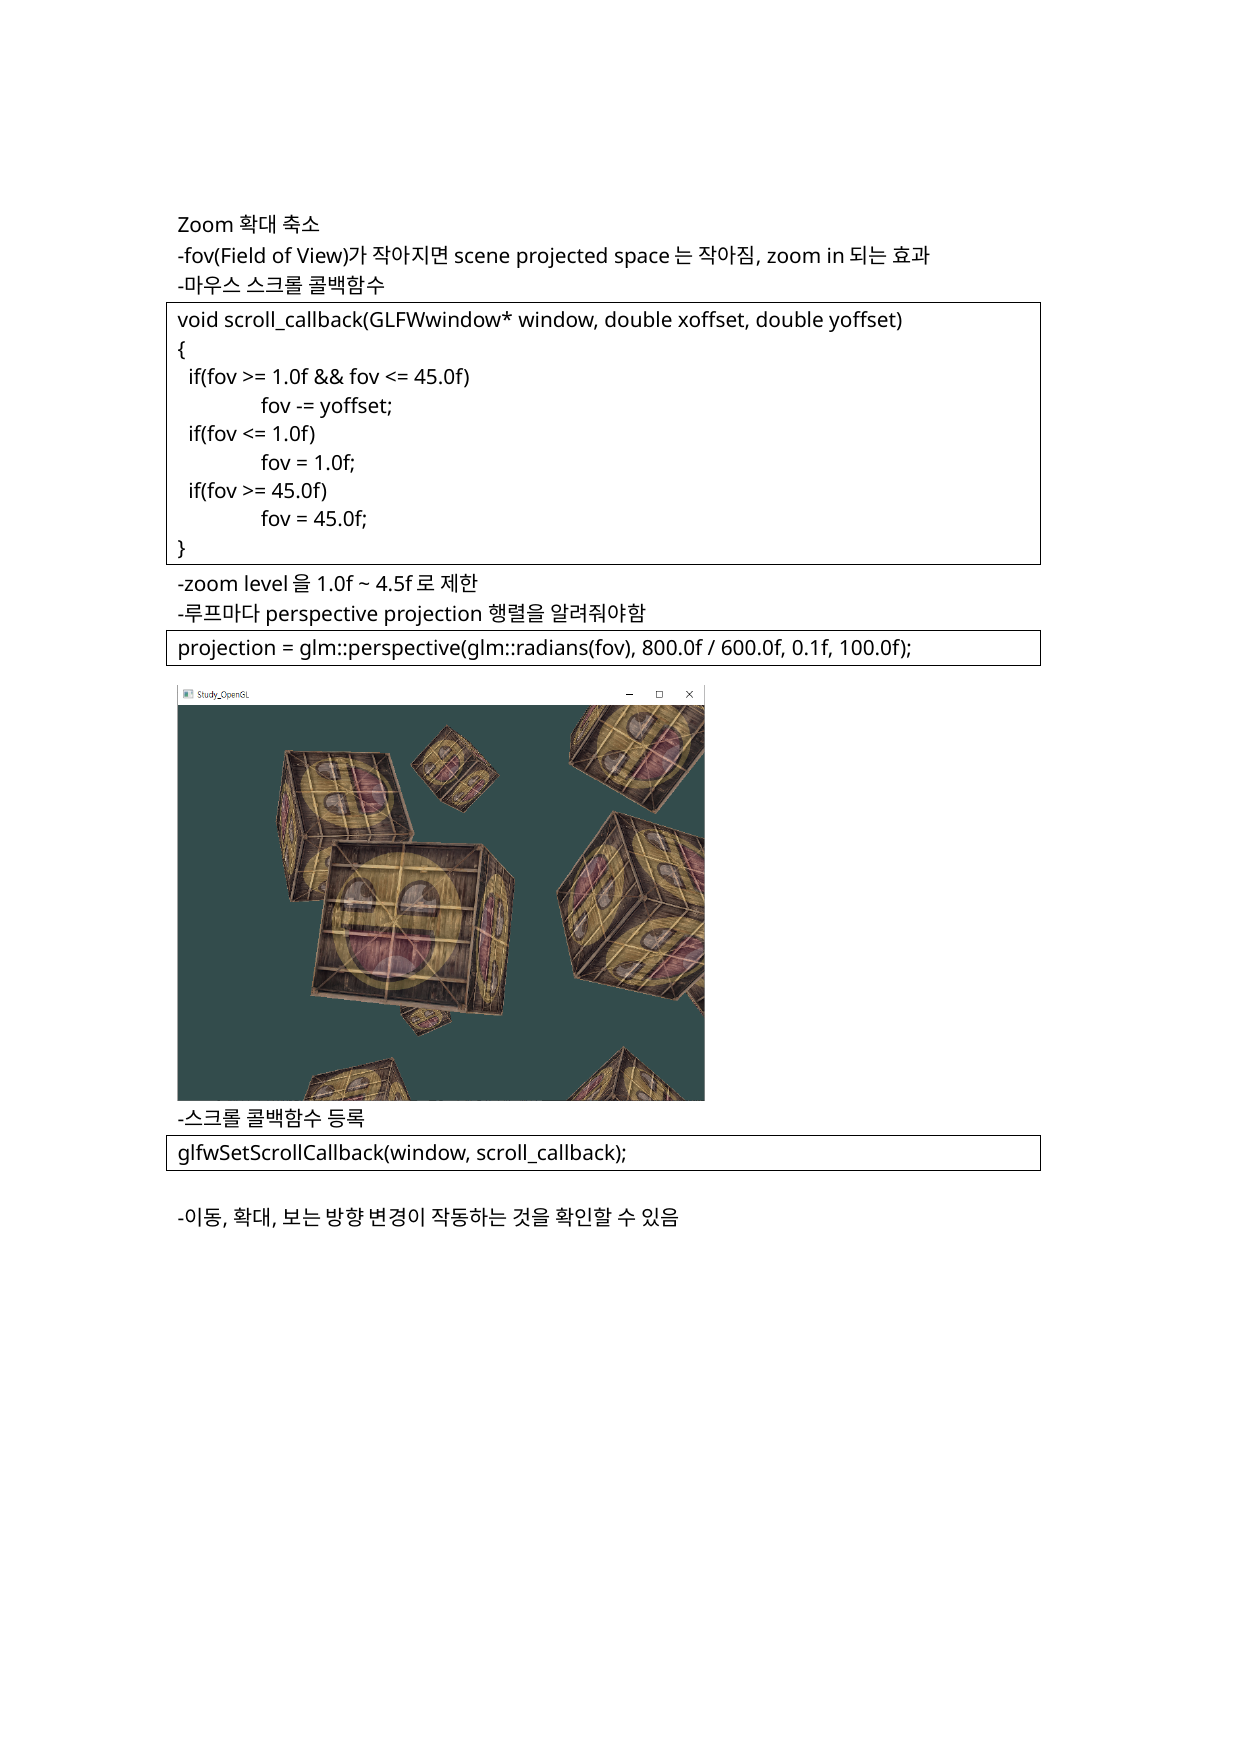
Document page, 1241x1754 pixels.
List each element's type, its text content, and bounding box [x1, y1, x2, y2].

table_header projection = glm::perspective(glm::radians(fov), 800.0f / 600.0f, 0.1f, 100.0f); [167, 631, 1040, 665]
picture [177, 685, 705, 1101]
text -zoom level을 1.0f ~ 4.5f로 제한 [169, 565, 1071, 597]
text -마우스 스크롤 콜백함수 [169, 269, 1071, 302]
table_header glfwSetScrollCallback(window, scroll_callback); [167, 1136, 1040, 1170]
text -루프마다 perspective projection 행렬을 알려줘야함 [169, 597, 1071, 630]
text -이동, 확대, 보는 방향 변경이 작동하는 것을 확인할 수 있음 [177, 1201, 1063, 1231]
text Zoom 확대 축소 [169, 207, 1071, 239]
text -fov(Field of View)가 작아지면 scene projected space는 작아짐, zoom in되는 효과 [177, 239, 1063, 269]
table_header void scroll_callback(GLFWwindow* window, double xoffset, double yoffset) { if(fov >= 1.0f && fov <= 45.0f) fov -= yoffset; if(fov <= 1.0f) fov = 1.0f; if(fov >= 45.0f) fov = 45.0f; } [167, 303, 1040, 564]
